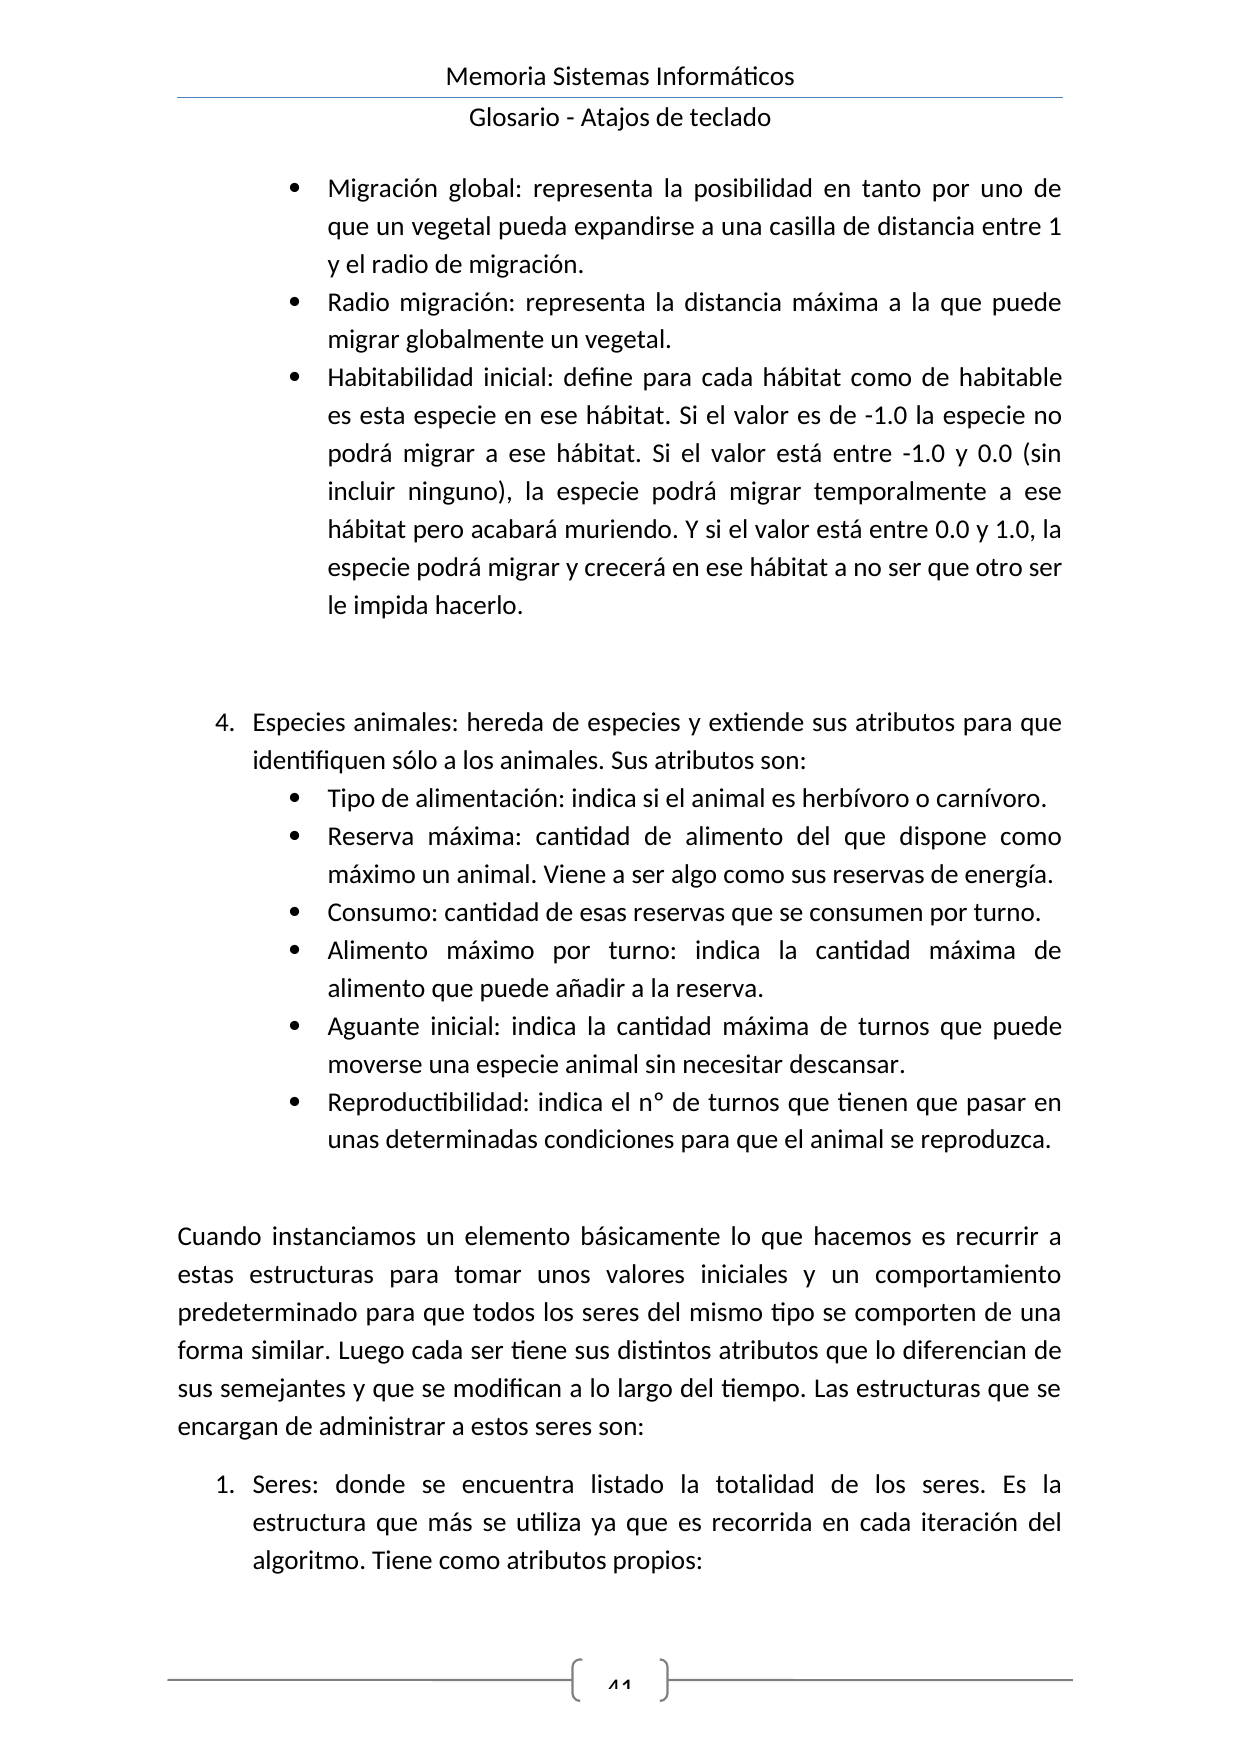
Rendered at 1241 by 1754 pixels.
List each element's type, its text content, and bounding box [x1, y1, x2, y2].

list Reserva máxima: cantidad de alimento del que dispone como máximo un animal. Viene a ser algo como sus reservas de energía. [290, 819, 1063, 890]
list Tipo de alimentación: indica si el animal es herbívoro o carnívoro. [290, 781, 1063, 814]
list Reproductibilidad: indica el nº de turnos que tienen que pasar en unas determinadas condiciones para que el animal se reproduzca. [290, 1085, 1063, 1156]
list Migración global: representa la posibilidad en tanto por uno de que un vegetal pueda expandirse a una casilla de distancia entre 1 y el radio de migración. [290, 171, 1063, 280]
list Consumo: cantidad de esas reservas que se consumen por turno. [290, 895, 1063, 928]
list Especies animales: hereda de especies y extiende sus atributos para que identifiquen sólo a los animales. Sus atributos son: [215, 706, 1063, 777]
list Habitabilidad inicial: define para cada hábitat como de habitable es esta especie en ese hábitat. Si el valor es de -1.0 la especie no podrá migrar a ese hábitat. Si el valor está entre -1.0 y 0.0 (sin incluir ninguno), la especie podrá migrar temporalmente a ese hábitat pero acabará muriendo. Y si el valor está entre 0.0 y 1.0, la especie podrá migrar y crecerá en ese hábitat a no ser que otro ser le impida hacerlo. [290, 361, 1063, 621]
list Radio migración: representa la distancia máxima a la que puede migrar globalmente un vegetal. [290, 285, 1063, 356]
list Seres: donde se encuentra listado la totalidad de los seres. Es la estructura que más se utiliza ya que es recorrida en cada iteración del algoritmo. Tiene como atributos propios: [215, 1468, 1063, 1577]
text Cuando instanciamos un elemento básicamente lo que hacemos es recurrir a estas estructuras para tomar unos valores iniciales y un comportamiento predeterminado para que todos los seres del mismo tipo se comporten de una forma similar. Luego cada ser tiene sus distintos atributos que lo diferencian de sus semejantes y que se modifican a lo largo del tiempo. Las estructuras que se encargan de administrar a estos seres son: [177, 1219, 1063, 1442]
list Aguante inicial: indica la cantidad máxima de turnos que puede moverse una especie animal sin necesitar descansar. [290, 1009, 1063, 1080]
list Alimento máximo por turno: indica la cantidad máxima de alimento que puede añadir a la reserva. [290, 933, 1063, 1004]
